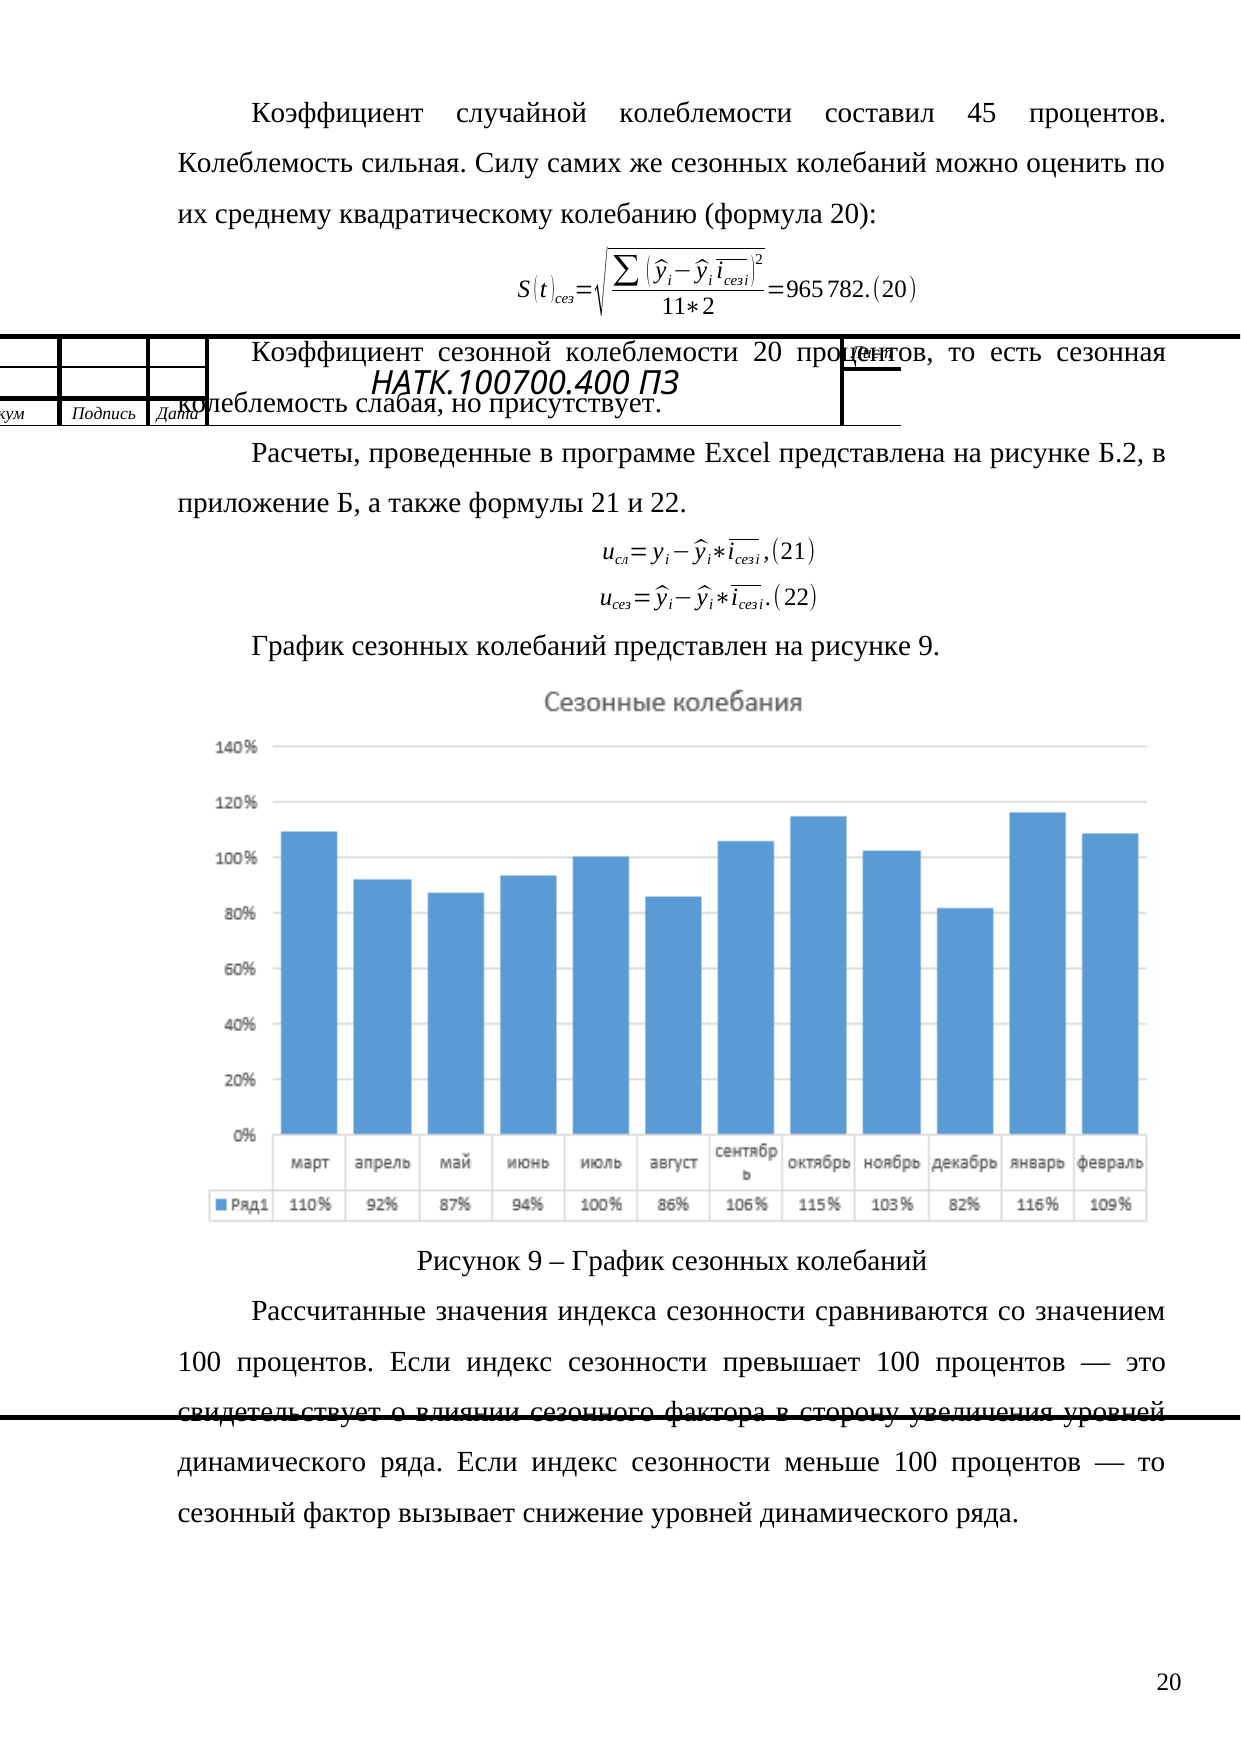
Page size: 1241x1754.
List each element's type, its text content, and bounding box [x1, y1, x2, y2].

text Коэффициент случайной колеблемости составил 45 процентов. Колеблемость сильная. Силу самих же сезонных колебаний можно оценить по их среднему квадратическому колебанию (формула 20): [177, 95, 1167, 229]
list Рисунок 9 – График сезонных колебаний [177, 1243, 1167, 1277]
picture [189, 678, 1154, 1230]
list Рассчитанные значения индекса сезонности сравниваются со значением 100 процентов. Если индекс сезонности превышает 100 процентов — это свидетельствует о влиянии сезонного фактора в сторону увеличения уровней динамического ряда. Если индекс сезонности меньше 100 процентов — то сезонный фактор вызывает снижение уровней динамического ряда. [177, 1293, 1167, 1528]
list Расчеты, проведенные в программе Excel представлена на рисунке Б.2, в приложение Б, а также формулы 21 и 22. [177, 435, 1167, 519]
text Коэффициент сезонной колеблемости 20 процентов, то есть сезонная колеблемость слабая, но присутствует. [177, 334, 1167, 418]
list График сезонных колебаний представлен на рисунке 9. [177, 628, 1167, 661]
